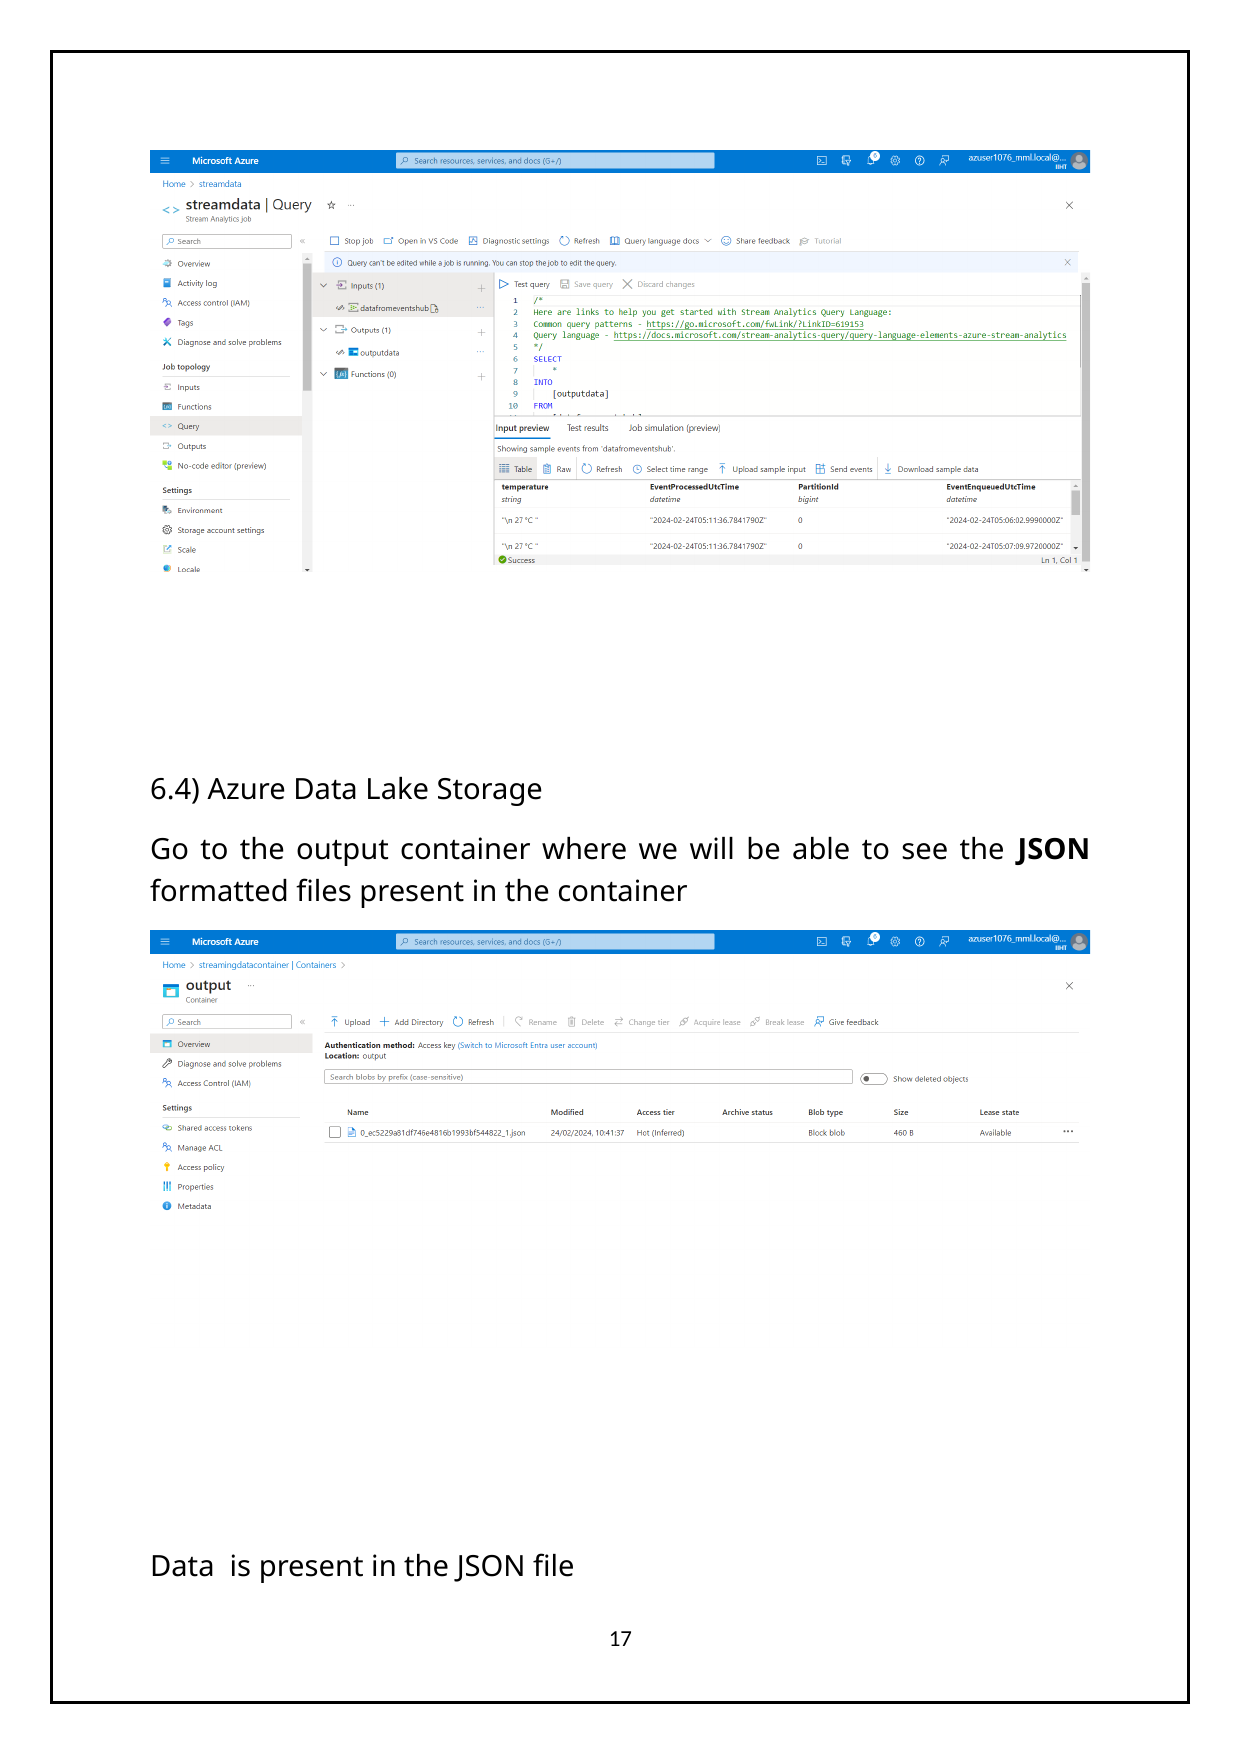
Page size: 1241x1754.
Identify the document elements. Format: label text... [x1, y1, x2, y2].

picture [150, 930, 1091, 1348]
picture [150, 150, 1091, 572]
text Go to the output container where we will be able to see the JSON formatted files present in the container [150, 828, 1090, 910]
text 6.4) Azure Data Lake Storage [150, 768, 1090, 808]
text Data is present in the JSON file [150, 1545, 1090, 1585]
